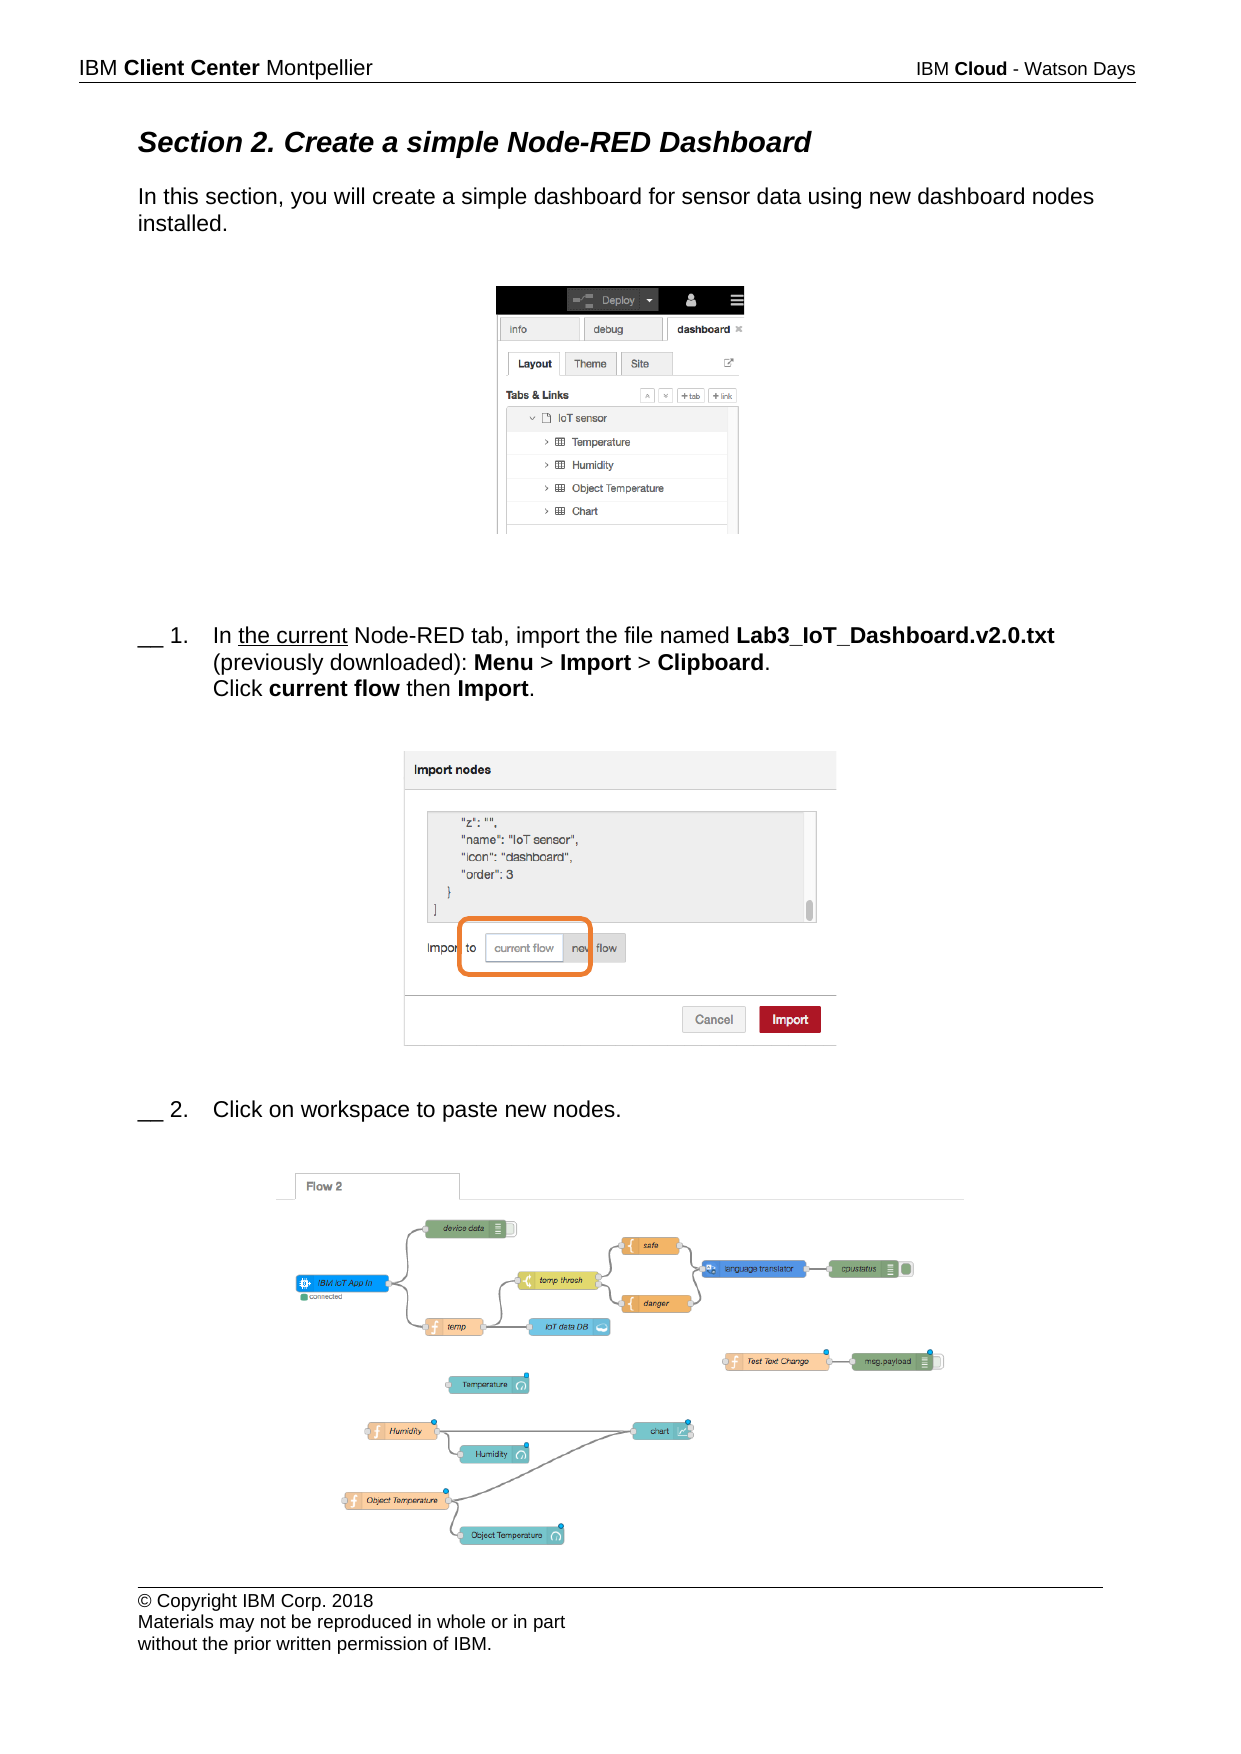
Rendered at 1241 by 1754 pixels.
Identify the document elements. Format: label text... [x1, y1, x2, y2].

picture [496, 286, 745, 534]
subtitle Create a simple Node-RED Dashboard [138, 125, 1103, 158]
picture [403, 751, 837, 1046]
list Click on workspace to paste new nodes. [138, 1096, 1103, 1122]
picture [276, 1172, 964, 1555]
list In the current Node-RED tab, import the file named Lab3_IoT_Dashboard.v2.0.txt (previously downloaded): Menu > Import > Clipboard. Click current flow then Import. [138, 622, 1103, 701]
text In this section, you will create a simple dashboard for sensor data using new dashboard nodes installed. [138, 183, 1103, 236]
